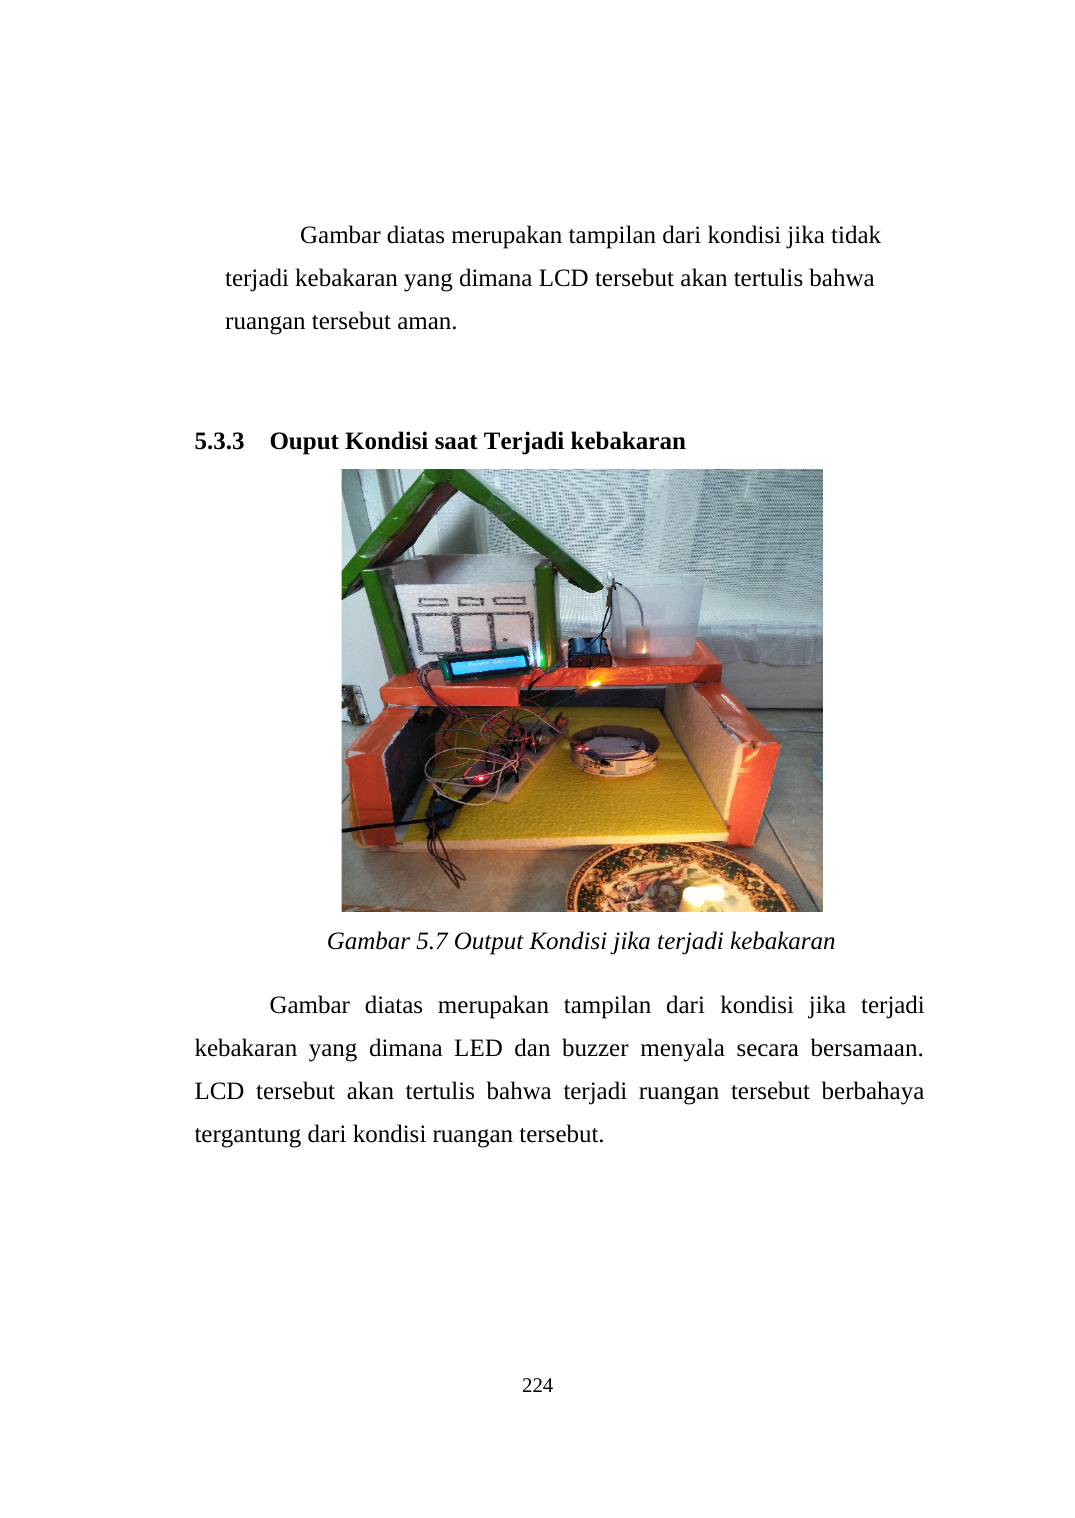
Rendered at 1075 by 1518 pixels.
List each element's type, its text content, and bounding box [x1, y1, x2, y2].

list Ouput Kondisi saat Terjadi kebakaran [194, 426, 925, 455]
text Gambar diatas merupakan tampilan dari kondisi jika terjadi kebakaran yang dimana LED dan buzzer menyala secara bersamaan. LCD tersebut akan tertulis bahwa terjadi ruangan tersebut berbahaya tergantung dari kondisi ruangan tersebut. [194, 990, 925, 1148]
picture [341, 469, 823, 912]
text Gambar diatas merupakan tampilan dari kondisi jika tidak terjadi kebakaran yang dimana LCD tersebut akan tertulis bahwa ruangan tersebut aman. [225, 220, 925, 335]
list Gambar 5.7 Output Kondisi jika terjadi kebakaran [240, 926, 925, 954]
